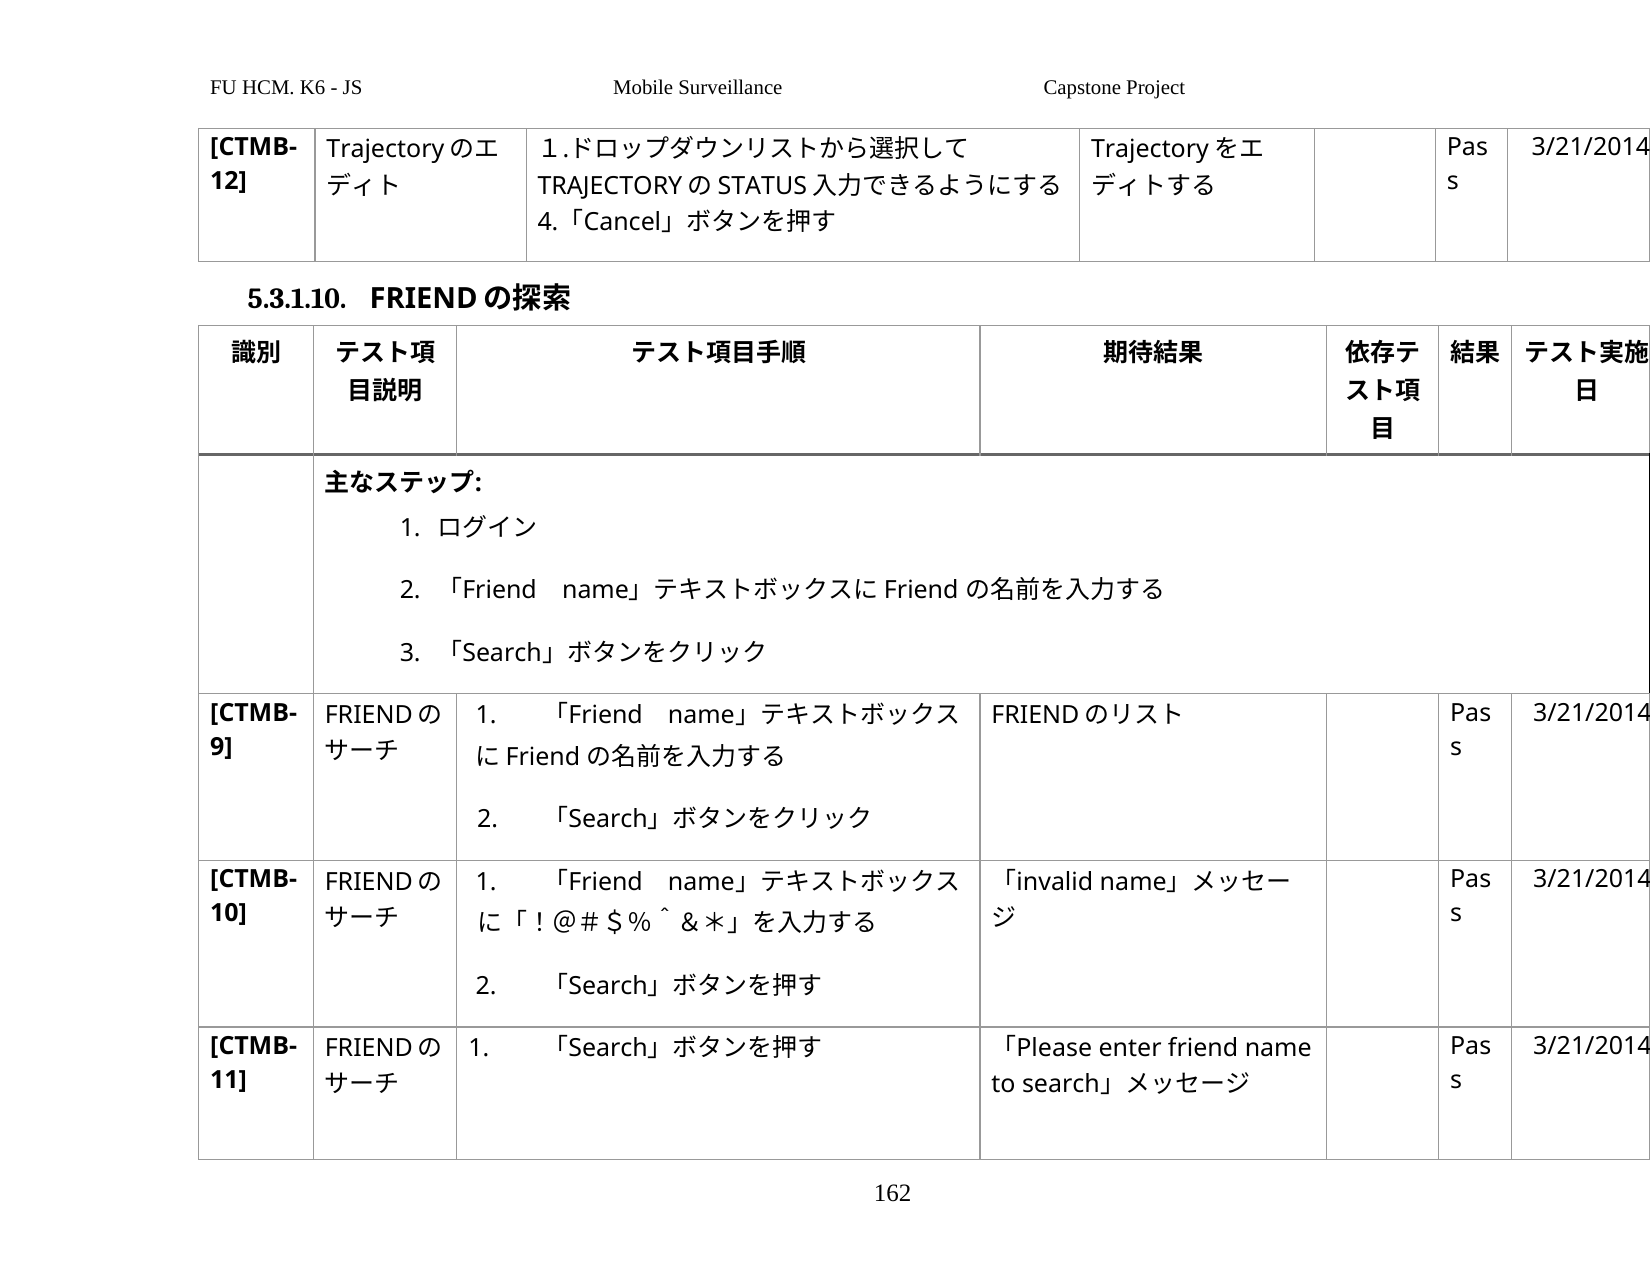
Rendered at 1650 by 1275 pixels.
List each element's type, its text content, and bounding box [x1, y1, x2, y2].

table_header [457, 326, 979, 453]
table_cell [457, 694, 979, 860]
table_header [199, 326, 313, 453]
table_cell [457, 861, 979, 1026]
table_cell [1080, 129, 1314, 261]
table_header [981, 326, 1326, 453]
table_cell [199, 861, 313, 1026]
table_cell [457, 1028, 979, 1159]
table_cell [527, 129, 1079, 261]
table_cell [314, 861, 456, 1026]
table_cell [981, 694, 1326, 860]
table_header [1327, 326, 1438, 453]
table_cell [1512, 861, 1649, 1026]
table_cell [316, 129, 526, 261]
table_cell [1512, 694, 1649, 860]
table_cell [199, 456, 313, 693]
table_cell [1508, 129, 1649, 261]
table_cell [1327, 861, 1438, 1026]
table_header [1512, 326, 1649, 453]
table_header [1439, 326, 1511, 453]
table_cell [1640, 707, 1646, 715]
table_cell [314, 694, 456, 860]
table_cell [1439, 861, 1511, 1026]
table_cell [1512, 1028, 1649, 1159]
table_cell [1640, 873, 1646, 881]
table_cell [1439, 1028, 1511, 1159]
subtitle FRIENDの探索 [247, 274, 1575, 317]
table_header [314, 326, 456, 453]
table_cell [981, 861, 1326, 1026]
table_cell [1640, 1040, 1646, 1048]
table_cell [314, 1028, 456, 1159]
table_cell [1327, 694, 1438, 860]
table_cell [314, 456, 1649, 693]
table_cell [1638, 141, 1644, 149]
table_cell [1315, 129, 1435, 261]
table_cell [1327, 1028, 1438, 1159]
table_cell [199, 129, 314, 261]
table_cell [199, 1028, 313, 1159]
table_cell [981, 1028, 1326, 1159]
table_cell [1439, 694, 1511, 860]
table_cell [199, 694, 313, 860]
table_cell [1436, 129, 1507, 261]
